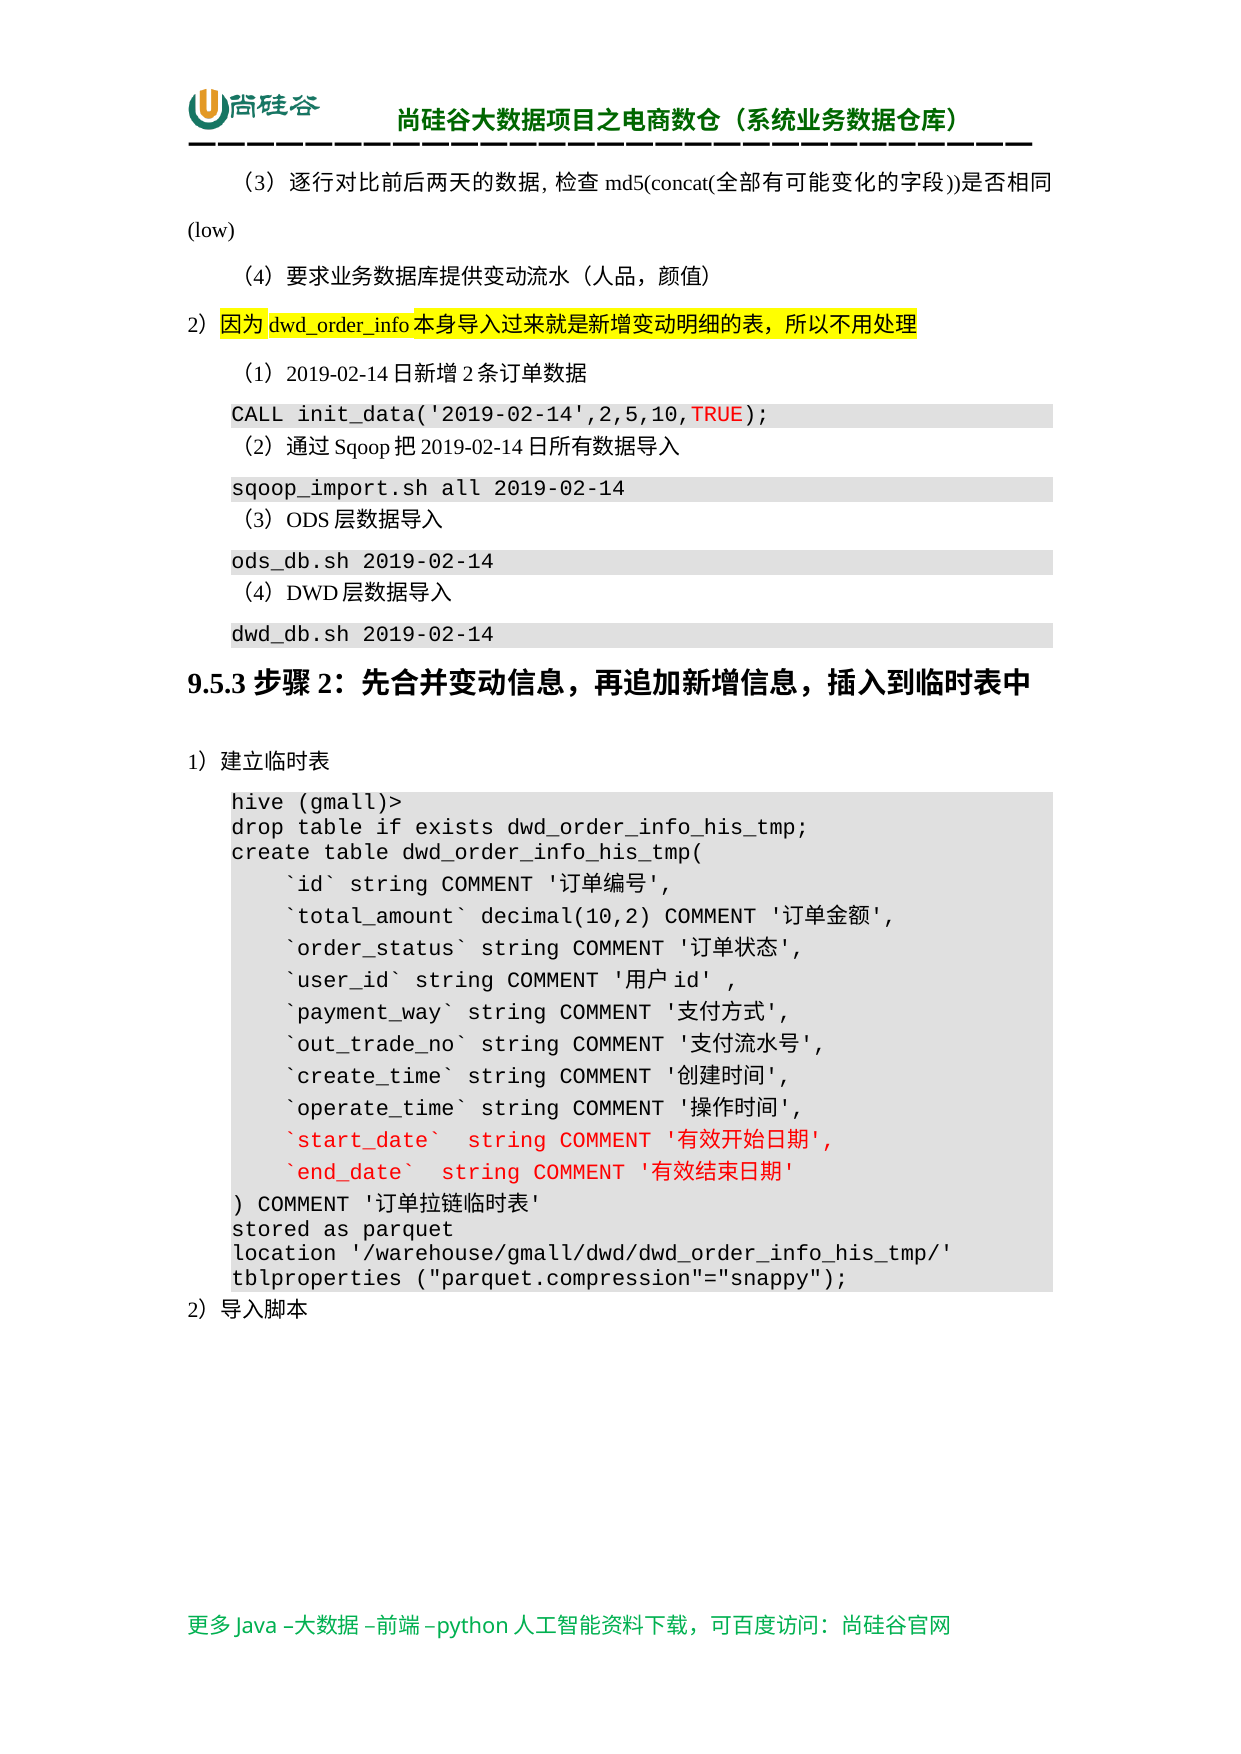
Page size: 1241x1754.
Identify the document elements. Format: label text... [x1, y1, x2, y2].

text （3）ODS层数据导入 [187, 502, 1053, 534]
text （3）逐行对比前后两天的数据, 检查md5(concat(全部有可能变化的字段))是否相同(low) [187, 165, 1053, 246]
text （2）通过Sqoop把2019-02-14日所有数据导入 [187, 428, 1053, 461]
text （4）DWD层数据导入 [187, 575, 1053, 607]
text `user_id` string COMMENT '用户id' , [231, 962, 1053, 994]
text tblproperties ("parquet.compression"="snappy"); [231, 1267, 1053, 1292]
text ) COMMENT '订单拉链临时表' [231, 1186, 1053, 1218]
text stored as parquet [231, 1218, 1053, 1242]
text `total_amount` decimal(10,2) COMMENT '订单金额', [231, 898, 1053, 930]
text `id` string COMMENT '订单编号', [231, 866, 1053, 898]
text CALL init_data('2019-02-14',2,5,10,TRUE); [231, 404, 1053, 428]
text `create_time` string COMMENT '创建时间', [231, 1058, 1053, 1090]
text location '/warehouse/gmall/dwd/dwd_order_info_his_tmp/' [231, 1242, 1053, 1267]
text hive (gmall)> [231, 792, 1053, 816]
text `start_date` string COMMENT '有效开始日期', [231, 1122, 1053, 1154]
text `payment_way` string COMMENT '支付方式', [231, 994, 1053, 1026]
text `out_trade_no` string COMMENT '支付流水号', [231, 1026, 1053, 1058]
subtitle 9.5.3 步骤2：先合并变动信息，再追加新增信息，插入到临时表中 [187, 648, 1053, 713]
text drop table if exists dwd_order_info_his_tmp; [231, 816, 1053, 841]
text （4）要求业务数据库提供变动流水（人品，颜值） [187, 259, 1053, 291]
text create table dwd_order_info_his_tmp( [231, 841, 1053, 866]
text `end_date` string COMMENT '有效结束日期' [231, 1154, 1053, 1186]
text ods_db.sh 2019-02-14 [231, 550, 1053, 575]
text `operate_time` string COMMENT '操作时间', [231, 1090, 1053, 1122]
text 1）建立临时表 [187, 743, 1053, 776]
text `order_status` string COMMENT '订单状态', [231, 930, 1053, 962]
text （1）2019-02-14日新增2条订单数据 [187, 355, 1053, 388]
text 2）因为dwd_order_info本身导入过来就是新增变动明细的表，所以不用处理 [187, 307, 1053, 339]
text sqoop_import.sh all 2019-02-14 [231, 477, 1053, 502]
text 2）导入脚本 [187, 1292, 1053, 1324]
text dwd_db.sh 2019-02-14 [231, 623, 1053, 648]
